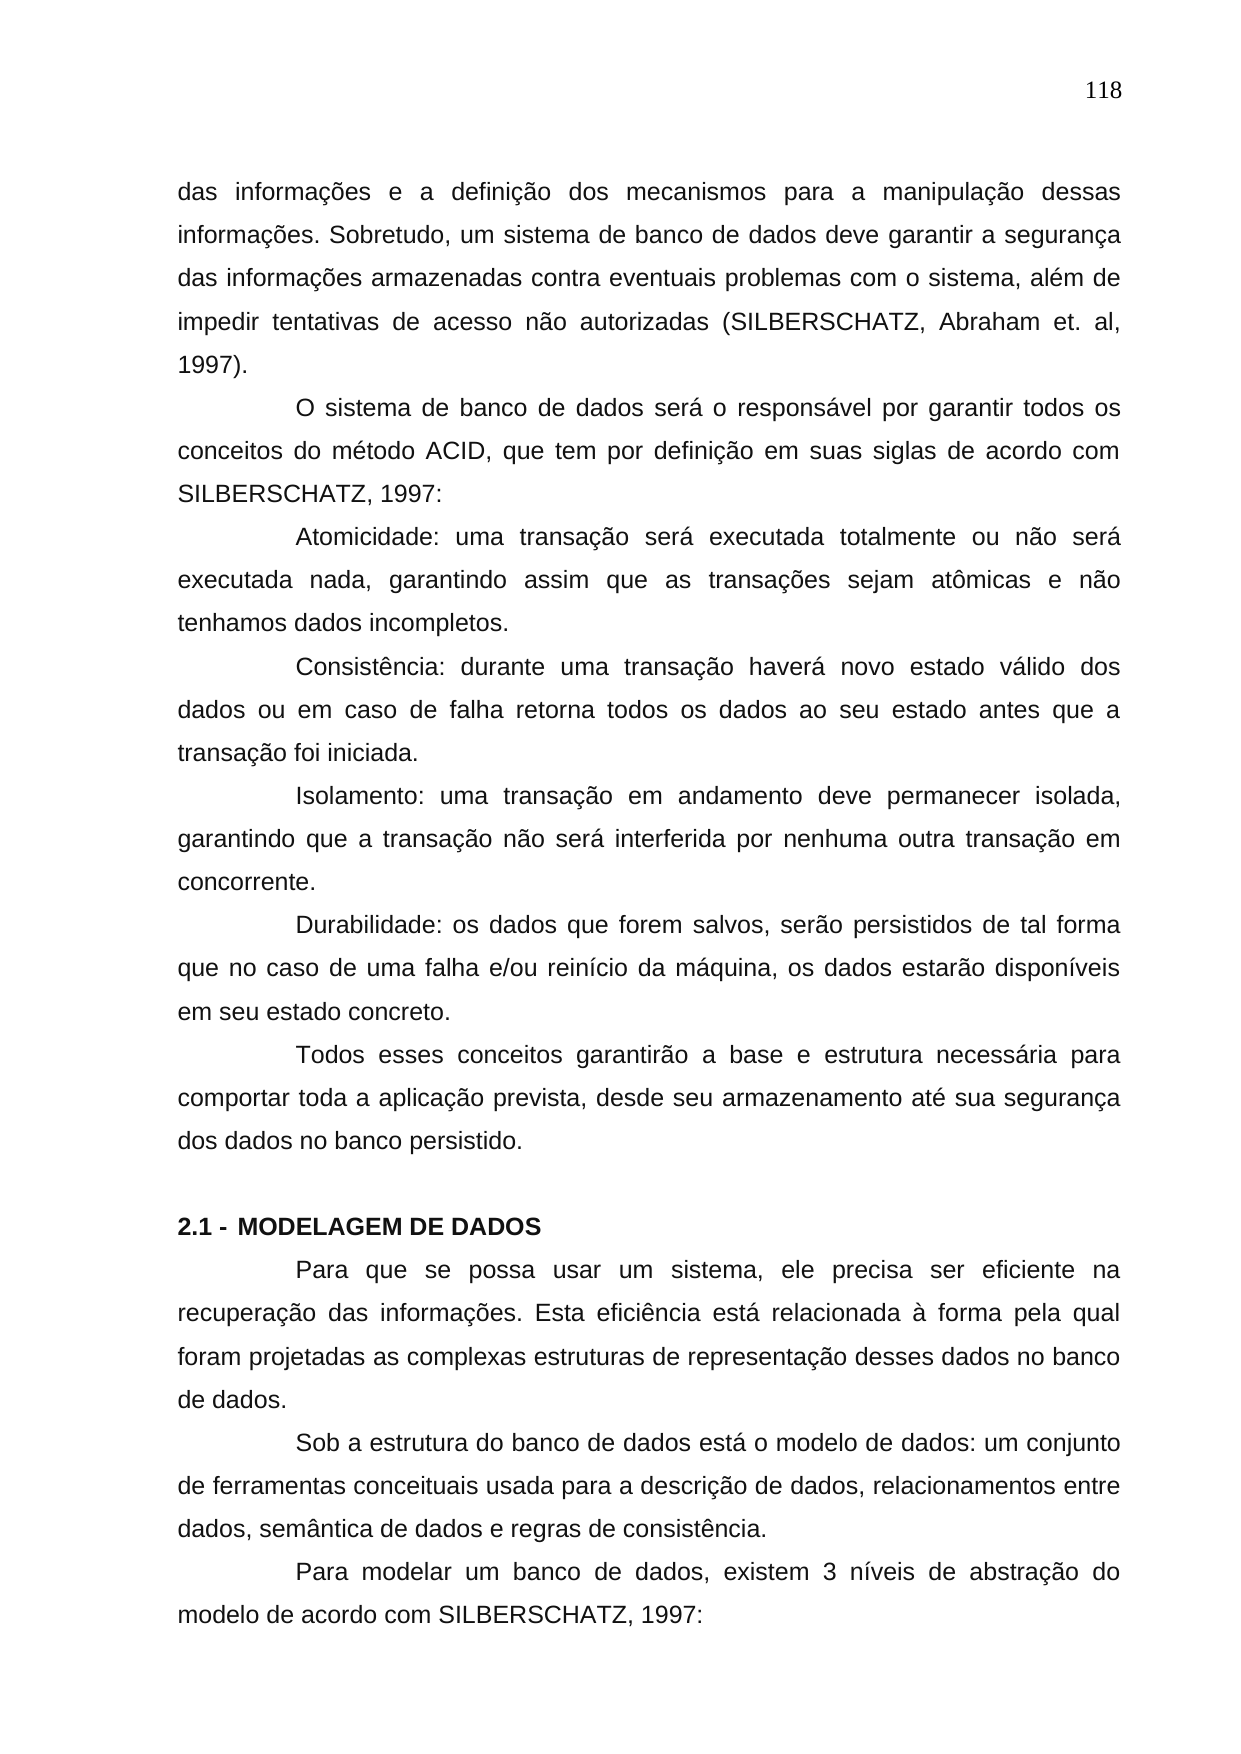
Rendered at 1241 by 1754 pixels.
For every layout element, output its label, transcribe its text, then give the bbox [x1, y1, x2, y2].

text Consistência: durante uma transação haverá novo estado válido dos dados ou em caso de falha retorna todos os dados ao seu estado antes que a transação foi iniciada. [177, 652, 1122, 767]
text O sistema de banco de dados será o responsável por garantir todos os conceitos do método ACID, que tem por definição em suas siglas de acordo com SILBERSCHATZ, 1997: [177, 393, 1122, 508]
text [177, 177, 1122, 378]
text Atomicidade: uma transação será executada totalmente ou não será executada nada, garantindo assim que as transações sejam atômicas e não tenhamos dados incompletos. [177, 522, 1122, 637]
text Isolamento: uma transação em andamento deve permanecer isolada, garantindo que a transação não será interferida por nenhuma outra transação em concorrente. [177, 781, 1122, 896]
text Para que se possa usar um sistema, ele precisa ser eficiente na recuperação das informações. Esta eficiência está relacionada à forma pela qual foram projetadas as complexas estruturas de representação desses dados no banco de dados. [177, 1255, 1122, 1413]
text Para modelar um banco de dados, existem 3 níveis de abstração do modelo de acordo com SILBERSCHATZ, 1997: [177, 1557, 1122, 1629]
text Durabilidade: os dados que forem salvos, serão persistidos de tal forma que no caso de uma falha e/ou reinício da máquina, os dados estarão disponíveis em seu estado concreto. [177, 910, 1122, 1025]
subtitle MODELAGEM DE DADOS [177, 1212, 1122, 1241]
text Todos esses conceitos garantirão a base e estrutura necessária para comportar toda a aplicação prevista, desde seu armazenamento até sua segurança dos dados no banco persistido. [177, 1040, 1122, 1155]
text Sob a estrutura do banco de dados está o modelo de dados: um conjunto de ferramentas conceituais usada para a descrição de dados, relacionamentos entre dados, semântica de dados e regras de consistência. [177, 1428, 1122, 1543]
